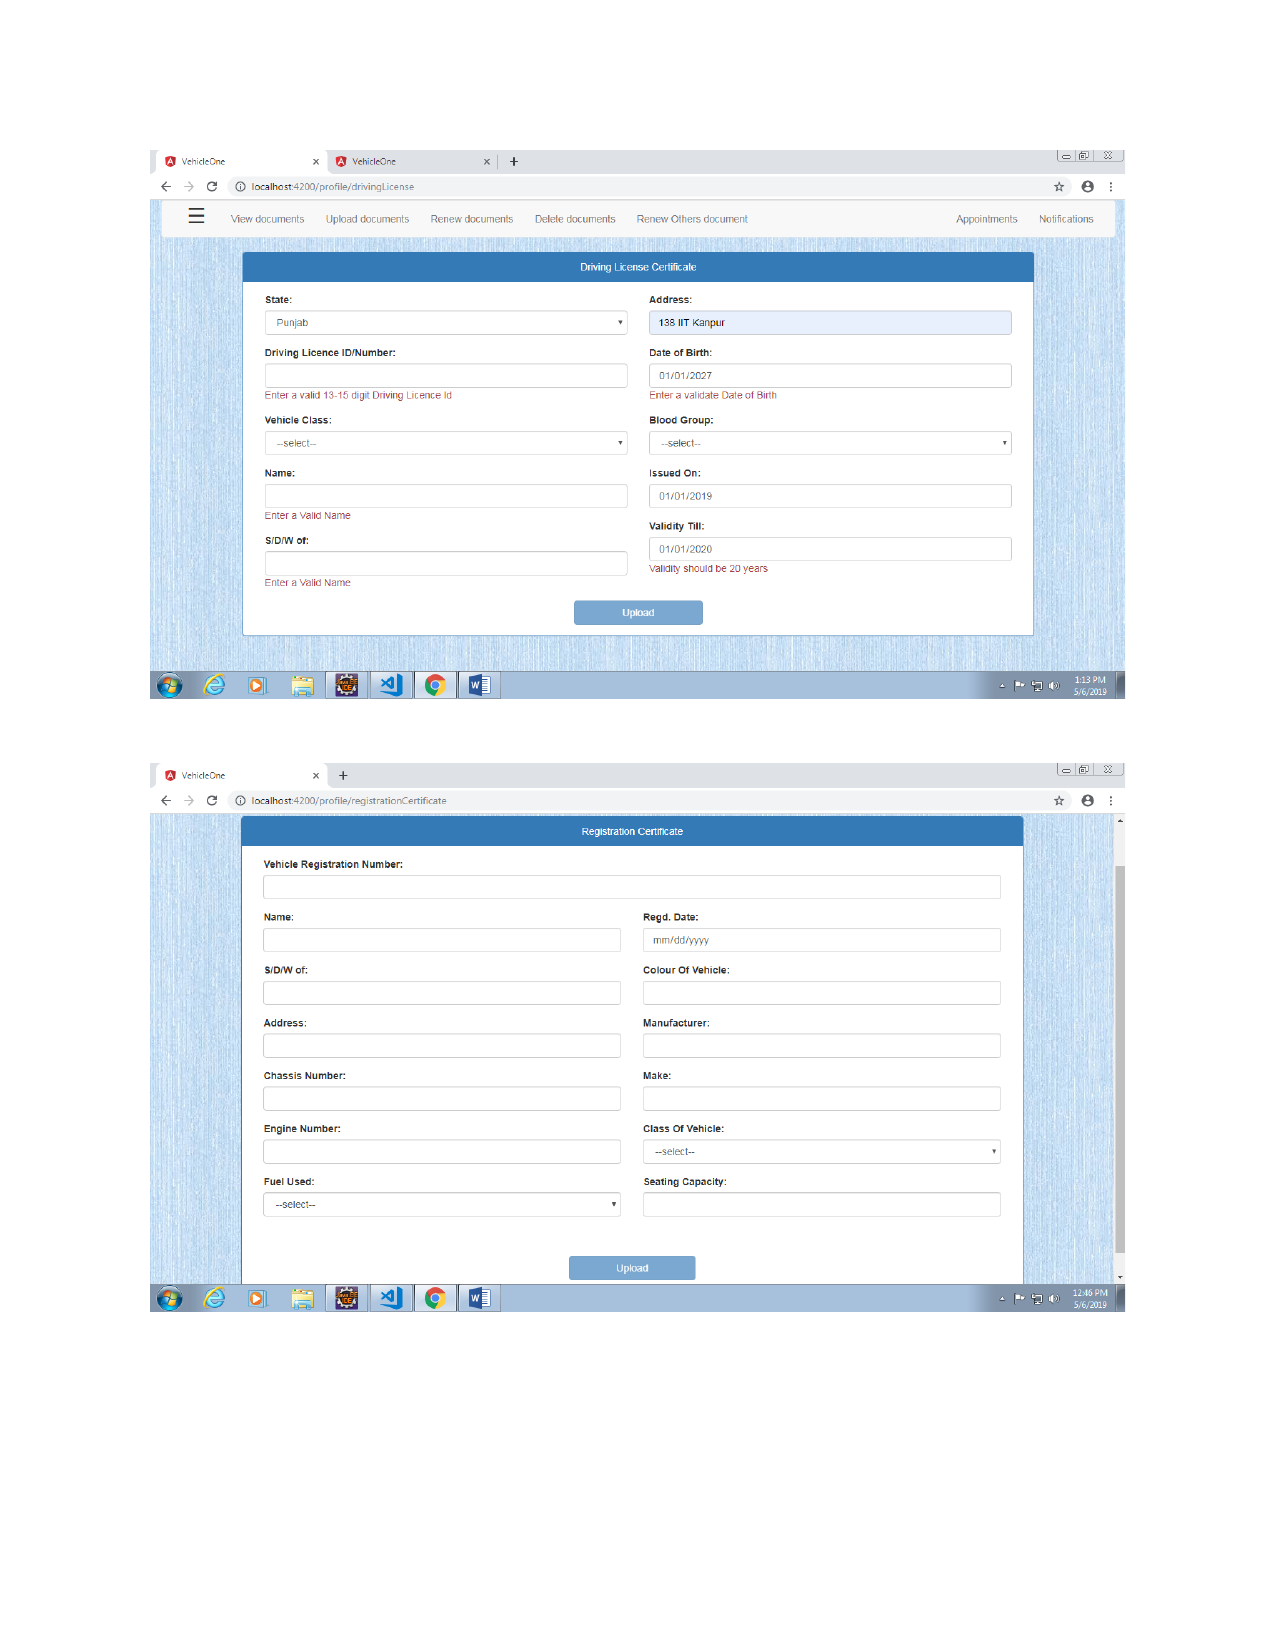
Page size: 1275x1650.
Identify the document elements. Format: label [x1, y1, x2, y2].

picture [150, 763, 1125, 1312]
picture [150, 150, 1125, 699]
